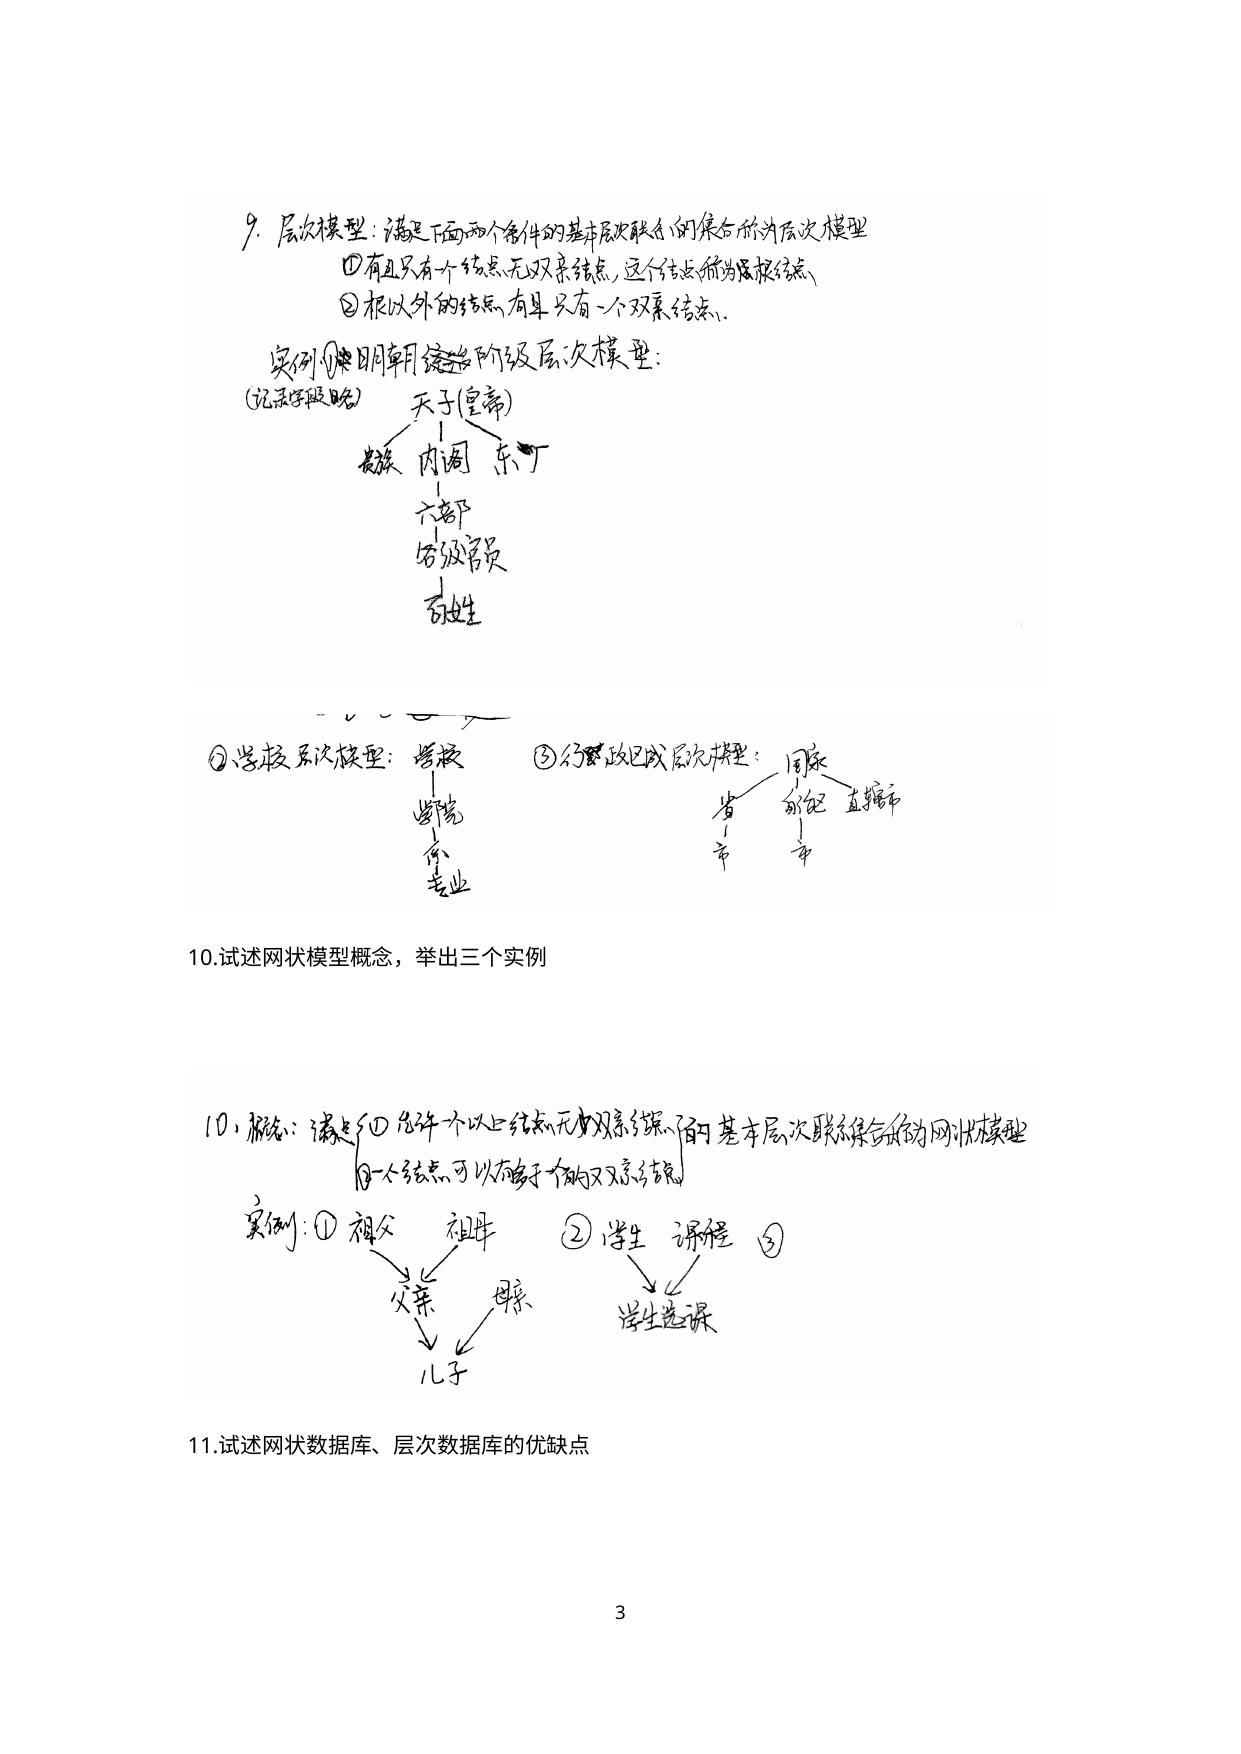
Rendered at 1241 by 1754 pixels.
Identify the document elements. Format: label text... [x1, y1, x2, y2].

text 10.试述网状模型概念，举出三个实例 [187, 940, 1053, 972]
text 11.试述网状数据库、层次数据库的优缺点 [187, 1427, 1053, 1460]
picture [187, 712, 1052, 912]
picture [187, 1069, 1042, 1400]
picture [187, 192, 1051, 686]
